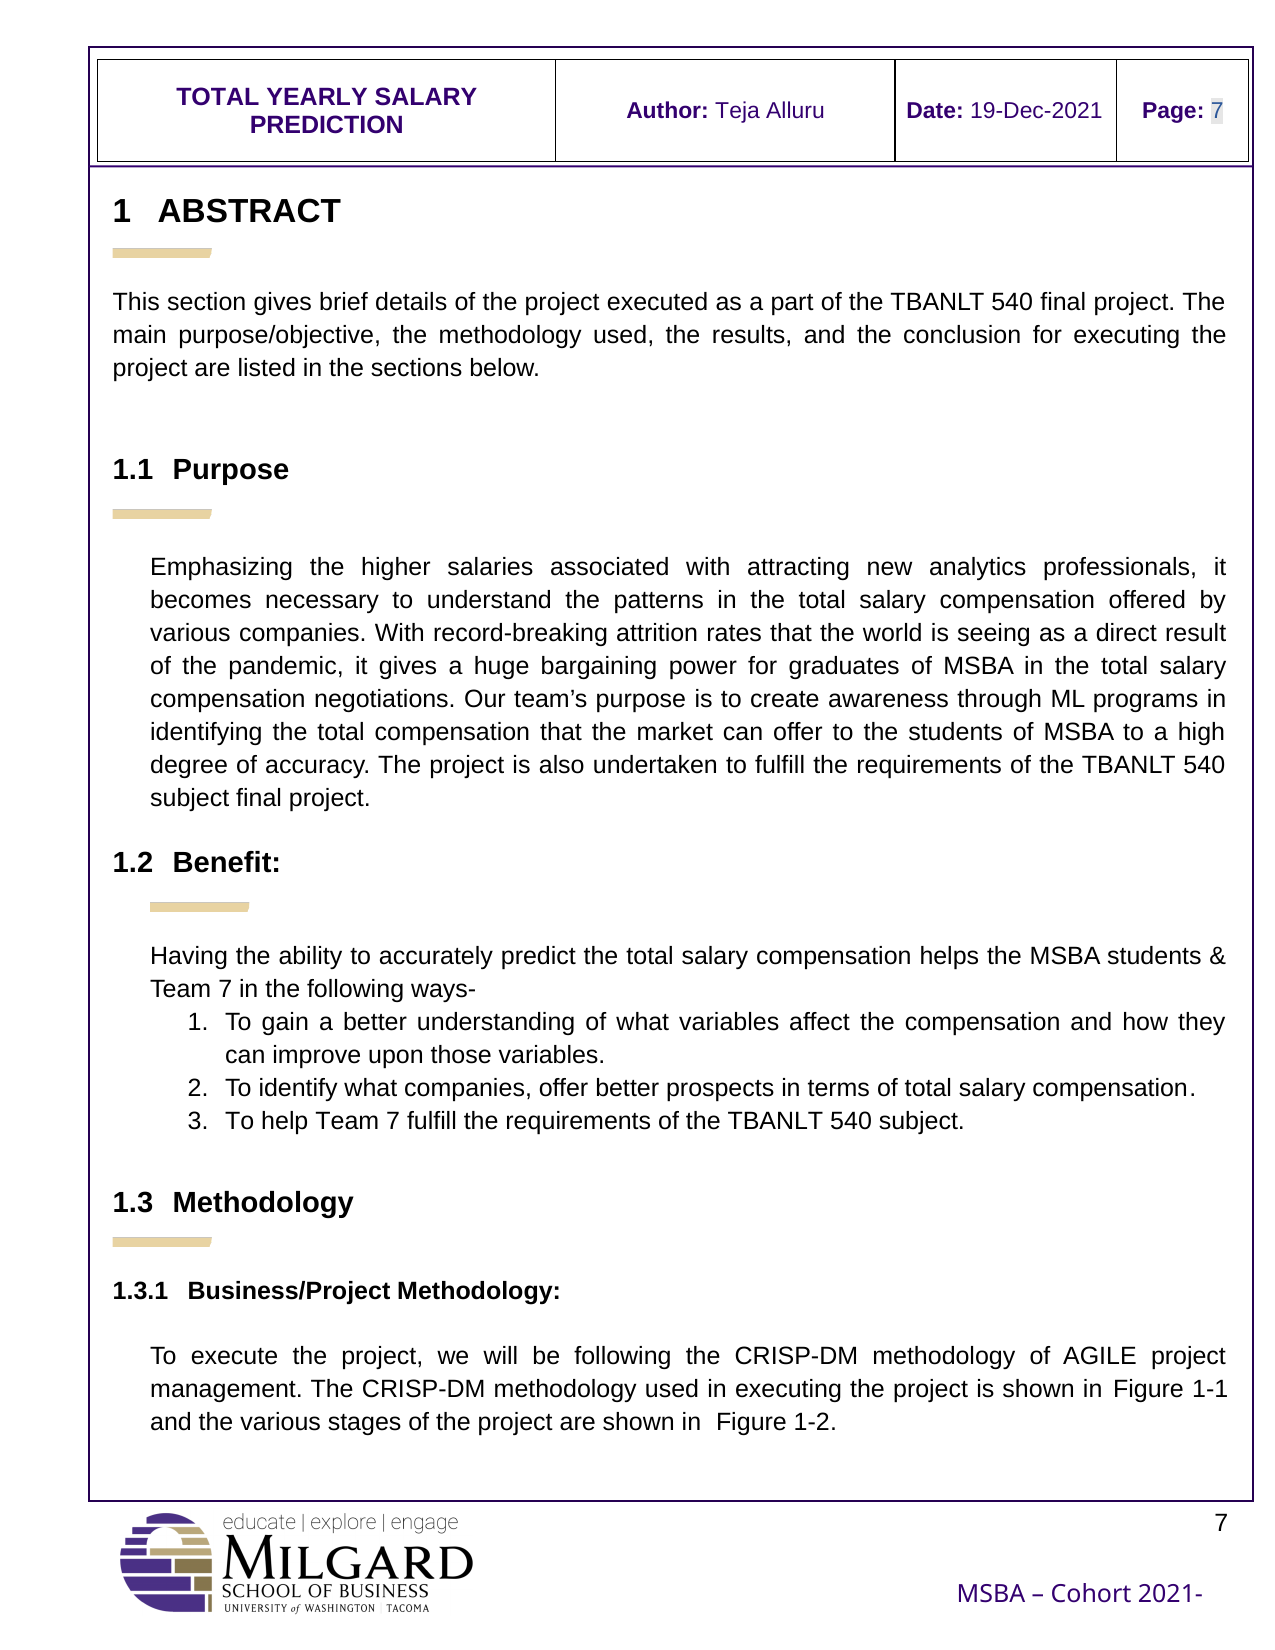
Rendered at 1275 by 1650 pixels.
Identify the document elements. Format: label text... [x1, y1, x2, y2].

picture [112, 229, 212, 258]
subtitle Methodology [112, 1185, 1228, 1218]
list To gain a better understanding of what variables affect the compensation and how they can improve upon those variables. [187, 1007, 1228, 1069]
list To identify what companies, offer better prospects in terms of total salary compensation. [187, 1073, 1228, 1102]
text Having the ability to accurately predict the total salary compensation helps the MSBA students & Team 7 in the following ways- [150, 941, 1228, 1003]
picture [112, 1218, 212, 1247]
text Emphasizing the higher salaries associated with attracting new analytics professionals, it becomes necessary to understand the patterns in the total salary compensation offered by various companies. With record-breaking attrition rates that the world is seeing as a direct result of the pandemic, it gives a huge bargaining power for graduates of MSBA in the total salary compensation negotiations. Our team’s purpose is to create awareness through ML programs in identifying the total compensation that the market can offer to the students of MSBA to a high degree of accuracy. The project is also undertaken to fulfill the requirements of the TBANLT 540 subject final project. [150, 552, 1228, 812]
subtitle ABSTRACT [112, 191, 1228, 229]
subtitle Business/Project Methodology: [112, 1276, 1228, 1304]
picture [112, 490, 212, 519]
picture [119, 1508, 474, 1616]
list To help Team 7 fulfill the requirements of the TBANLT 540 subject. [187, 1106, 1228, 1135]
text This section gives brief details of the project executed as a part of the TBANLT 540 final project. The main purpose/objective, the methodology used, the results, and the conclusion for executing the project are listed in the sections below. [112, 287, 1228, 382]
picture [150, 883, 250, 912]
subtitle Purpose [112, 452, 1228, 485]
text To execute the project, we will be following the CRISP-DM methodology of AGILE project management. The CRISP-DM methodology used in executing the project is shown in Figure 1-1 and the various stages of the project are shown in Figure 1-2. [150, 1341, 1228, 1436]
subtitle Benefit: [112, 845, 1228, 879]
